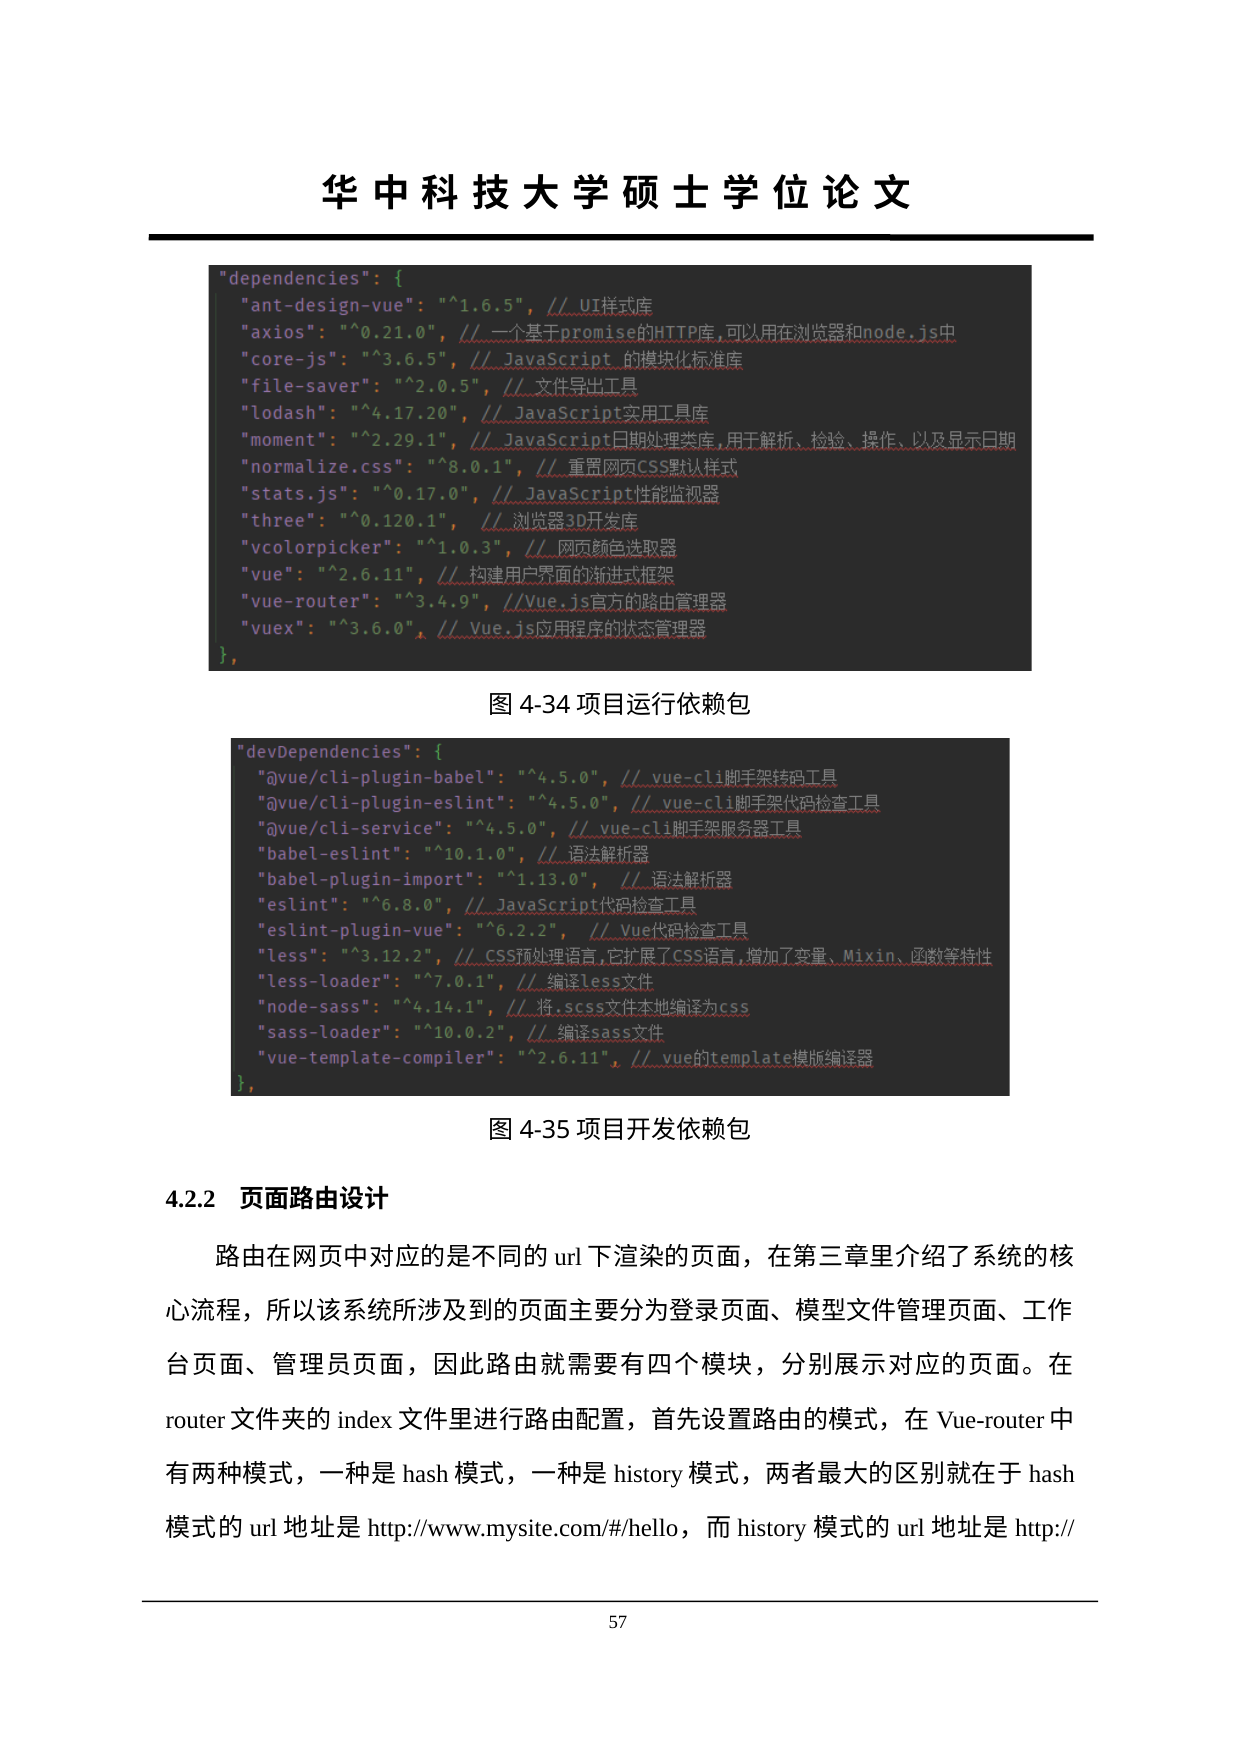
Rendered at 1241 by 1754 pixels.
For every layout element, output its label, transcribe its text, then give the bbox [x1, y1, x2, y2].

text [165, 1236, 1075, 1544]
picture [230, 738, 1010, 1096]
picture [208, 265, 1032, 671]
subtitle 页面路由设计 [165, 1179, 1075, 1215]
